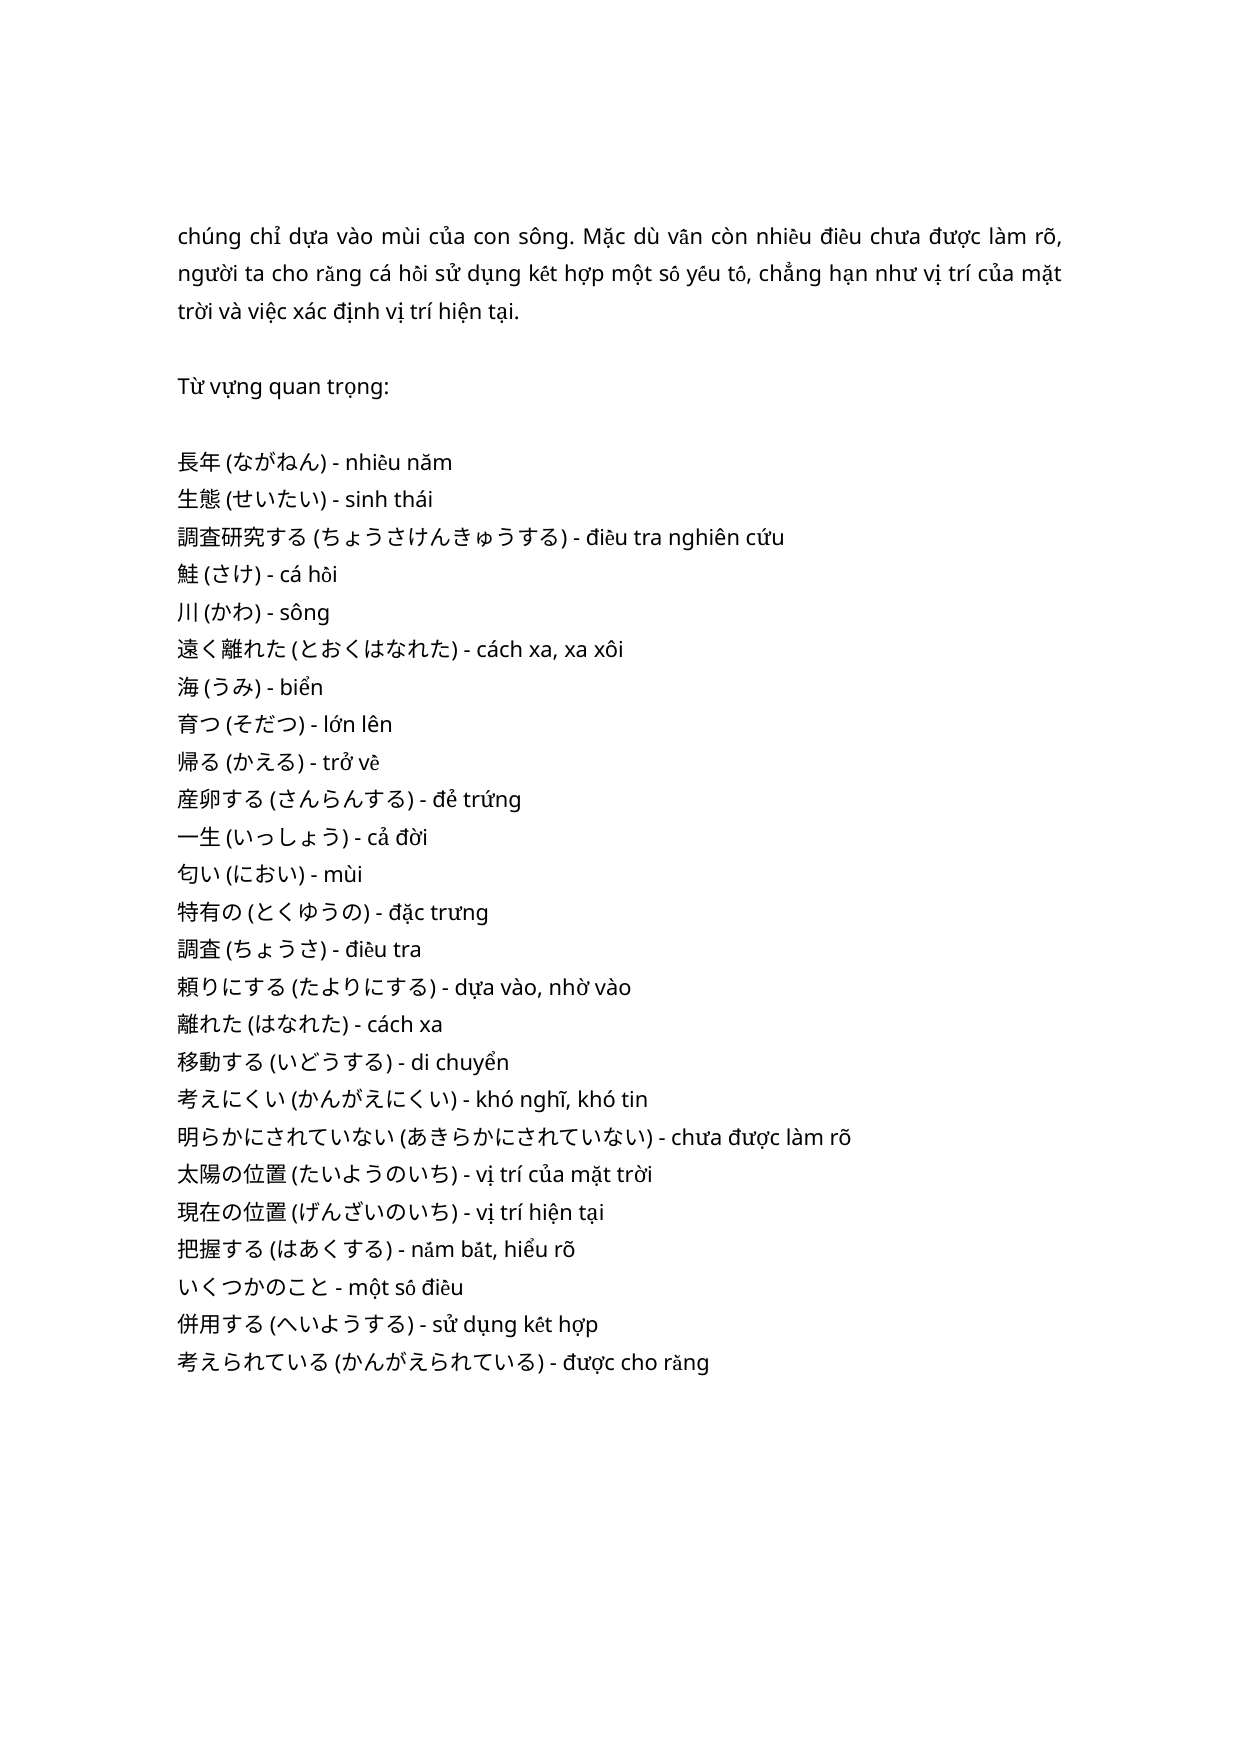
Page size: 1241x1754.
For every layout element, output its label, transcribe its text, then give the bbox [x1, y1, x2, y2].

text 太陽の位置 (たいようのいち) - vị trí của mặt trời [177, 1154, 1063, 1192]
text 明らかにされていない (あきらかにされていない) - chưa được làm rõ [177, 1117, 1063, 1154]
text 把握する (はあくする) - nắm bắt, hiểu rõ [177, 1229, 1063, 1267]
text 匂い (におい) - mùi [177, 854, 1063, 892]
text 離れた (はなれた) - cách xa [177, 1004, 1063, 1042]
text 鮭 (さけ) - cá hồi [177, 554, 1063, 592]
text 遠く離れた (とおくはなれた) - cách xa, xa xôi [177, 629, 1063, 667]
text 現在の位置 (げんざいのいち) - vị trí hiện tại [177, 1192, 1063, 1229]
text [177, 217, 1063, 329]
text 調査研究する (ちょうさけんきゅうする) - điều tra nghiên cứu [177, 517, 1063, 554]
text 育つ (そだつ) - lớn lên [177, 704, 1063, 742]
text 特有の (とくゆうの) - đặc trưng [177, 892, 1063, 929]
text 生態 (せいたい) - sinh thái [177, 479, 1063, 517]
text 帰る (かえる) - trở về [177, 742, 1063, 779]
text 併用する (へいようする) - sử dụng kết hợp [177, 1304, 1063, 1342]
text いくつかのこと - một số điều [177, 1267, 1063, 1304]
text Từ vựng quan trọng: [177, 367, 1063, 404]
text 川 (かわ) - sông [177, 592, 1063, 629]
text 長年 (ながねん) - nhiều năm [177, 442, 1063, 479]
text 移動する (いどうする) - di chuyển [177, 1042, 1063, 1079]
text 考えにくい (かんがえにくい) - khó nghĩ, khó tin [177, 1079, 1063, 1117]
text 考えられている (かんがえられている) - được cho rằng [177, 1342, 1063, 1379]
text 一生 (いっしょう) - cả đời [177, 817, 1063, 854]
text 産卵する (さんらんする) - đẻ trứng [177, 779, 1063, 817]
text 調査 (ちょうさ) - điều tra [177, 929, 1063, 967]
text 頼りにする (たよりにする) - dựa vào, nhờ vào [177, 967, 1063, 1004]
text 海 (うみ) - biển [177, 667, 1063, 704]
